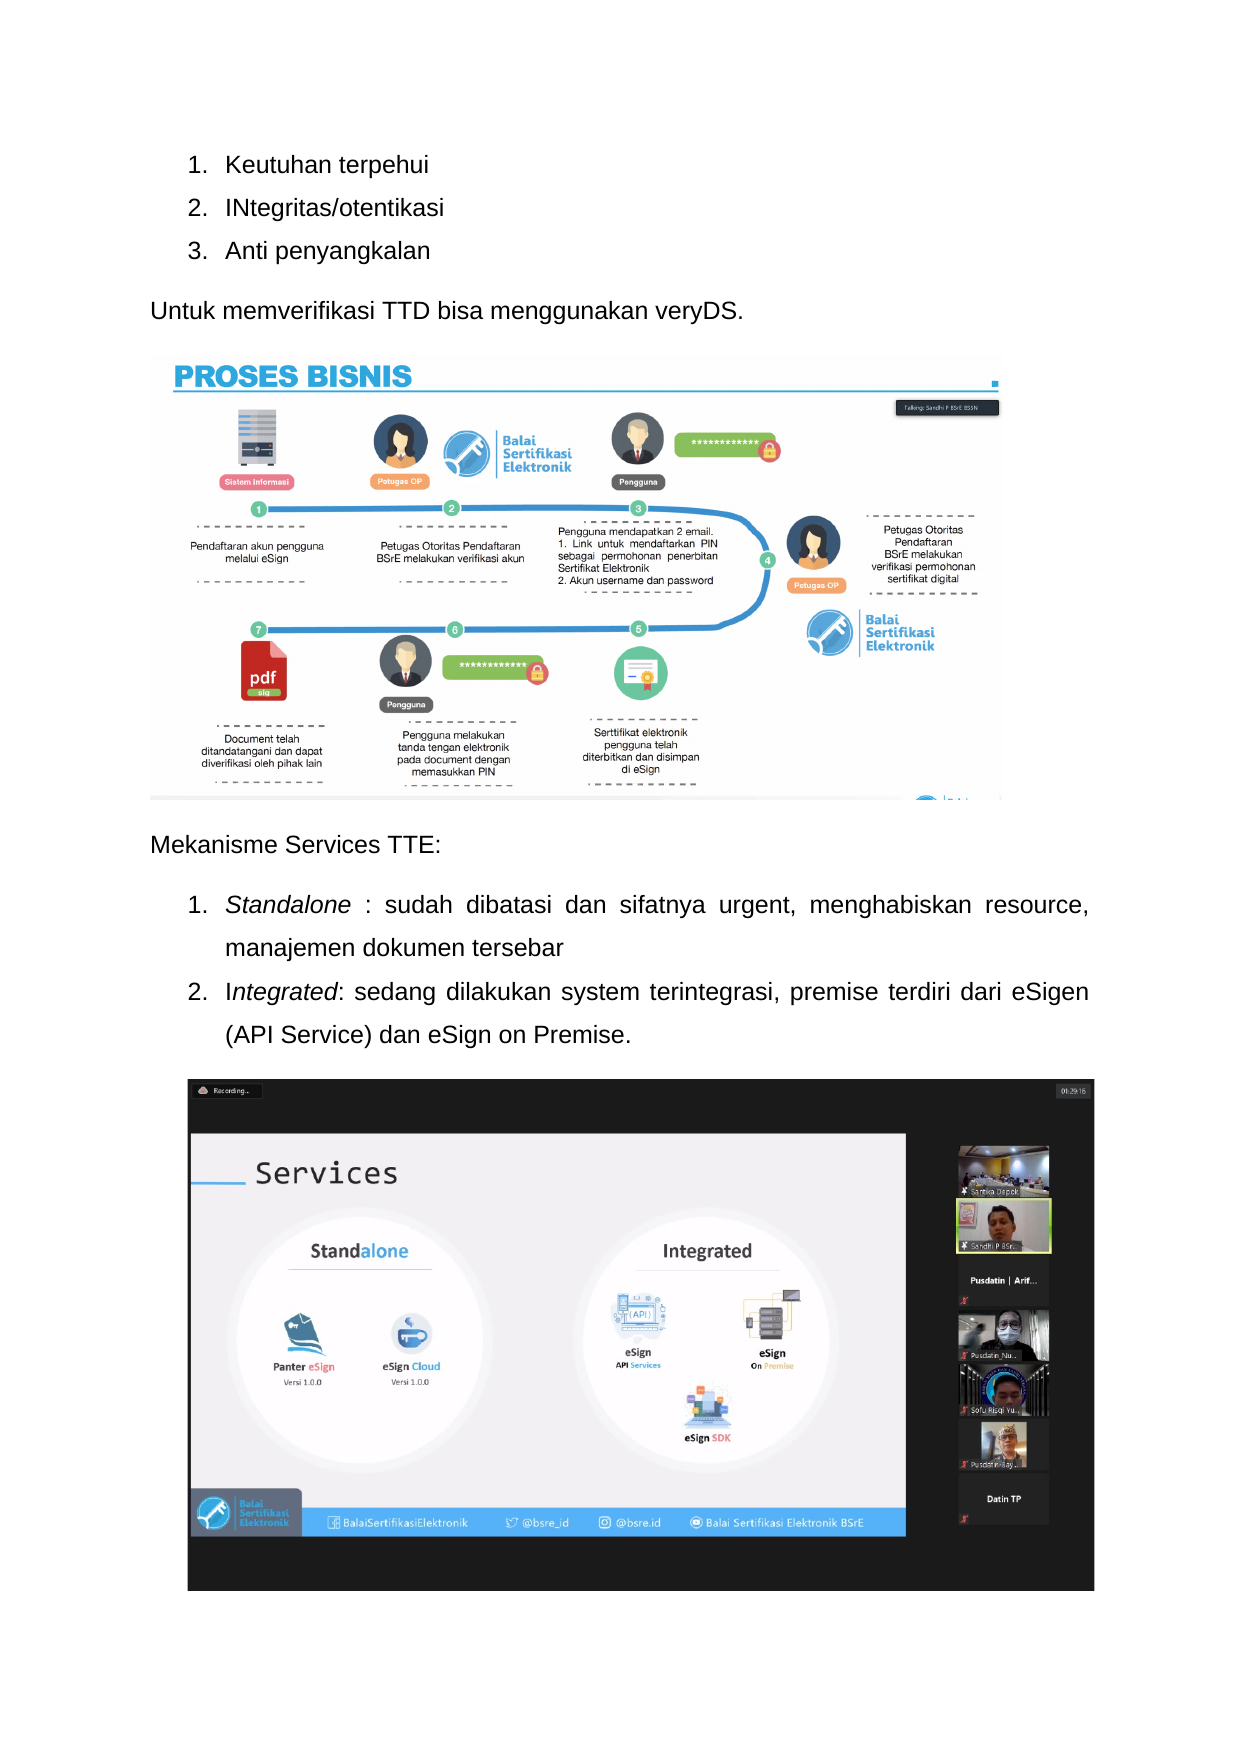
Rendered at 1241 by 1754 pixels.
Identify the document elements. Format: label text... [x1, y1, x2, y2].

list Standalone : sudah dibatasi dan sifatnya urgent, menghabiskan resource, manajemen dokumen tersebar [187, 890, 1090, 962]
list Keutuhan terpehui [187, 150, 1090, 179]
list Integrated: sedang dilakukan system terintegrasi, premise terdiri dari eSigen (API Service) dan eSign on Premise. [187, 976, 1090, 1048]
text Mekanisme Services TTE: [150, 830, 1090, 859]
list INtegritas/otentikasi [187, 193, 1090, 222]
text Untuk memverifikasi TTD bisa menggunakan veryDS. [150, 296, 1090, 325]
picture [187, 1079, 1095, 1591]
list Anti penyangkalan [187, 236, 1090, 265]
picture [150, 355, 1004, 800]
